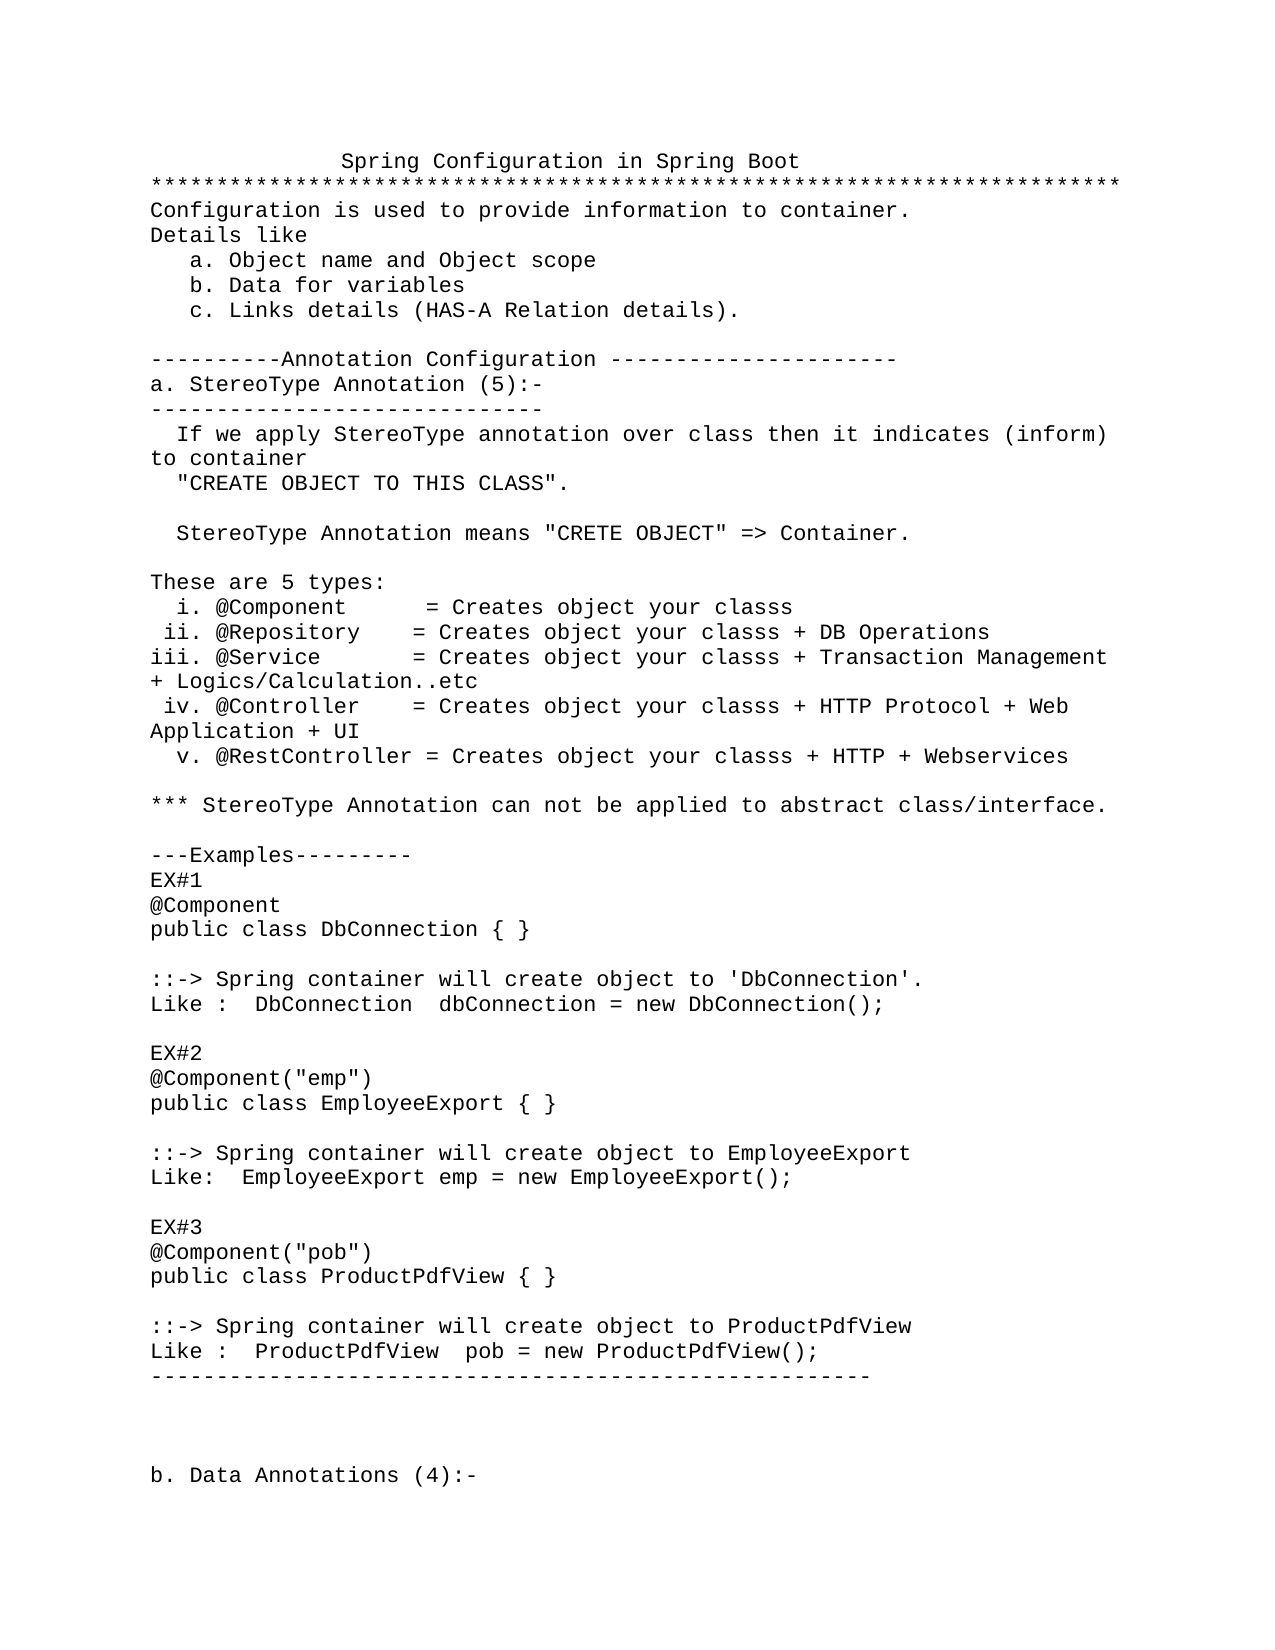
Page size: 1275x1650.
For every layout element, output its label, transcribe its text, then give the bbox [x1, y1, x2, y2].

text b. Data Annotations (4):- [150, 1464, 1125, 1489]
text EX#1 [150, 869, 1125, 894]
text Like : ProductPdfView pob = new ProductPdfView(); [150, 1340, 1125, 1365]
text Details like [150, 224, 1125, 249]
text v. @RestController = Creates object your classs + HTTP + Webservices [150, 745, 1125, 770]
text "CREATE OBJECT TO THIS CLASS". [150, 472, 1125, 497]
text *** StereoType Annotation can not be applied to abstract class/interface. [150, 794, 1125, 819]
text ii. @Repository = Creates object your classs + DB Operations [150, 621, 1125, 646]
text @Component [150, 894, 1125, 918]
text i. @Component = Creates object your classs [150, 596, 1125, 621]
text If we apply StereoType annotation over class then it indicates (inform) to container [150, 423, 1125, 472]
text Like: EmployeeExport emp = new EmployeeExport(); [150, 1166, 1125, 1191]
text @Component("pob") [150, 1241, 1125, 1266]
text StereoType Annotation means "CRETE OBJECT" => Container. [150, 522, 1125, 547]
text Configuration is used to provide information to container. [150, 199, 1125, 224]
text @Component("emp") [150, 1067, 1125, 1092]
text public class ProductPdfView { } [150, 1266, 1125, 1290]
text EX#3 [150, 1216, 1125, 1241]
text Spring Configuration in Spring Boot [150, 150, 1125, 175]
text iii. @Service = Creates object your classs + Transaction Management + Logics/Calculation..etc [150, 646, 1125, 695]
text ------------------------------------------------------- [150, 1365, 1125, 1389]
text ----------Annotation Configuration ---------------------- [150, 348, 1125, 373]
text b. Data for variables [150, 274, 1125, 299]
text ::-> Spring container will create object to 'DbConnection'. [150, 968, 1125, 993]
text ::-> Spring container will create object to ProductPdfView [150, 1315, 1125, 1340]
text Like : DbConnection dbConnection = new DbConnection(); [150, 993, 1125, 1018]
text ::-> Spring container will create object to EmployeeExport [150, 1142, 1125, 1166]
text a. Object name and Object scope [150, 249, 1125, 274]
text EX#2 [150, 1042, 1125, 1067]
text public class DbConnection { } [150, 918, 1125, 943]
text c. Links details (HAS-A Relation details). [150, 299, 1125, 323]
text ---Examples--------- [150, 844, 1125, 869]
text public class EmployeeExport { } [150, 1092, 1125, 1117]
text ------------------------------ [150, 398, 1125, 423]
text These are 5 types: [150, 571, 1125, 596]
text ************************************************************************** [150, 175, 1125, 199]
text a. StereoType Annotation (5):- [150, 373, 1125, 398]
text iv. @Controller = Creates object your classs + HTTP Protocol + Web Application + UI [150, 695, 1125, 745]
